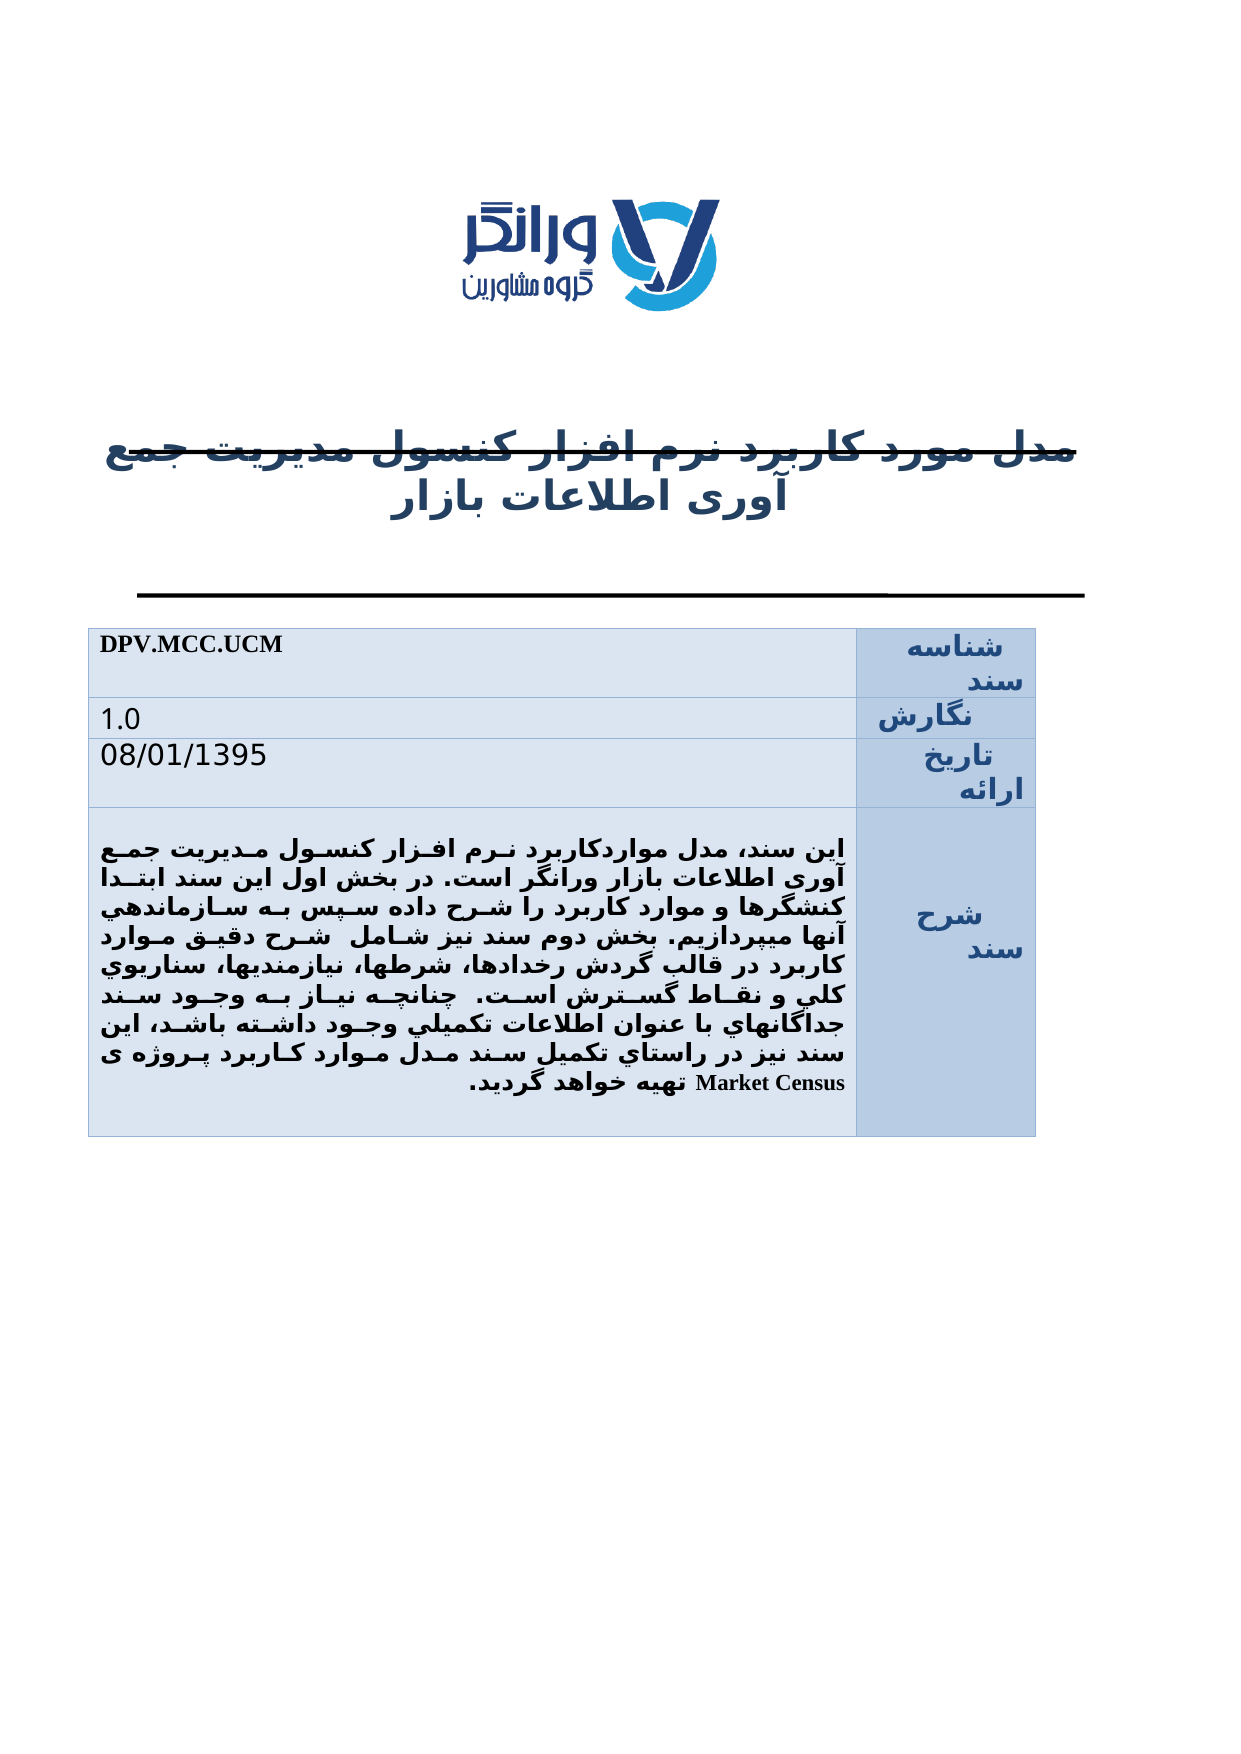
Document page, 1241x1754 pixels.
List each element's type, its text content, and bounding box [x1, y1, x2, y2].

table_cell 1.0 [89, 698, 856, 738]
table_cell تاريخ ارائه [857, 739, 1035, 807]
table_cell 08/01/1395 [89, 739, 856, 807]
table_cell شرح سند [857, 808, 1035, 1136]
text مدل مورد كاربرد نرم افزار کنسول مدیریت جمع آوری اطلاعات بازار [89, 423, 1092, 520]
table_header شناسه سند [857, 629, 1035, 697]
table_cell اين سند، مدل مواردكاربرد نرم افزار کنسول مدیریت جمع آوری اطلاعات بازار ورانگر است. در بخش اول اين سند ابتدا كنشگرها و موارد كاربرد را شرح داده سپس به سازماندهي آنها ميپردازيم. بخش دوم سند نيز شامل شرح دقيق موارد كاربرد در قالب گردش رخدادها، شرطها، نيازمنديها، سناريوي كلي و نقاط گسترش است. چنانچه نياز به وجود سند جداگانهاي با عنوان اطلاعات تكميلي وجود داشته باشد، اين سند نيز در راستاي تكميل سند مدل موارد كاربرد پروژه ی Market Census تهيه خواهد گرديد. [89, 808, 856, 1136]
table_header DPV.MCC.UCM [89, 629, 856, 697]
picture [412, 147, 769, 345]
table_cell نگارش [857, 698, 1035, 738]
